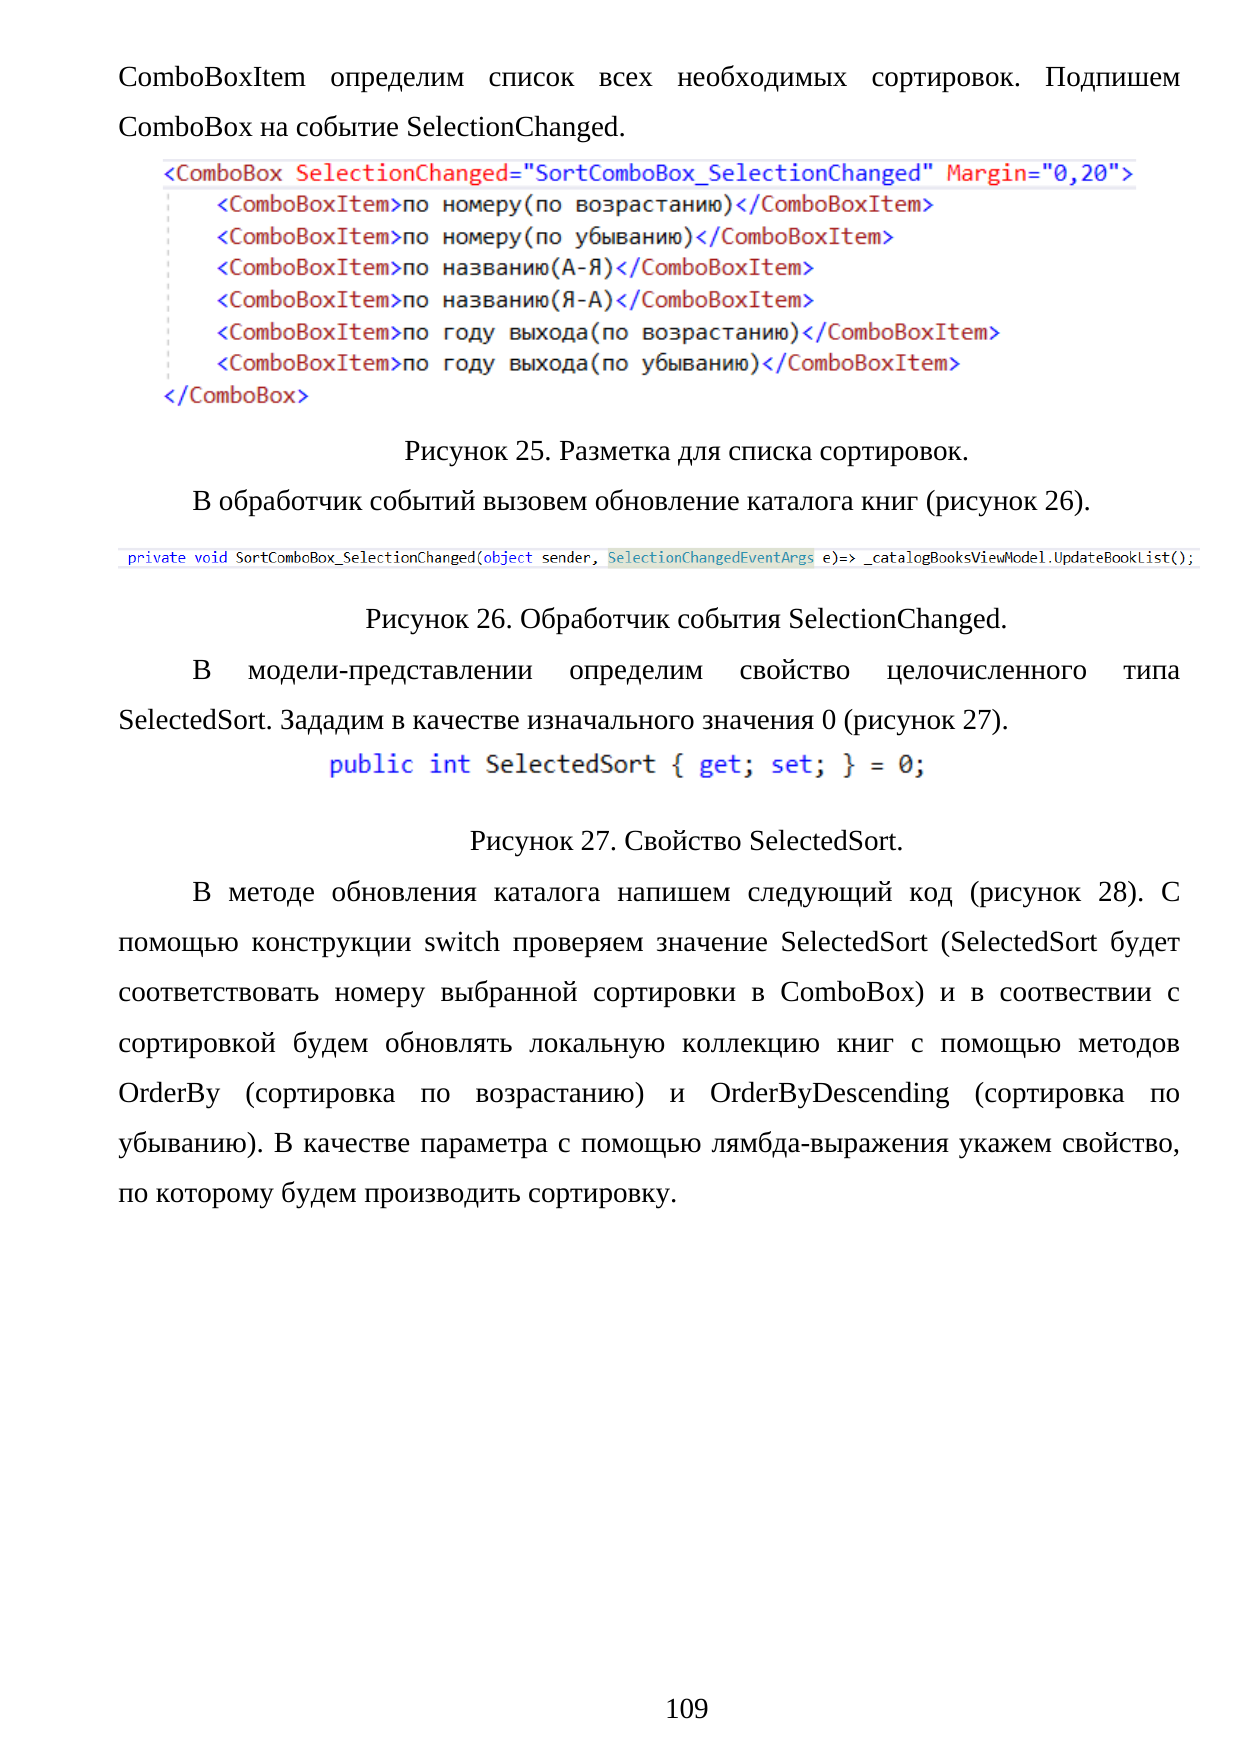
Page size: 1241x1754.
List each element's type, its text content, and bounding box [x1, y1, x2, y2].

picture [327, 752, 972, 799]
picture [118, 533, 1200, 577]
picture [162, 159, 1137, 409]
text Рисунок 27. Свойство SelectedSort. [118, 823, 1181, 857]
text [118, 59, 1181, 143]
text В методе обновления каталога напишем следующий код (рисунок 28). С помощью конструкции switch проверяем значение SelectedSort (SelectedSort будет соответствовать номеру выбранной сортировки в ComboBox) и в соотвествии с сортировкой будем обновлять локальную коллекцию книг с помощью методов OrderBy (сортировка по возрастанию) и OrderByDescending (сортировка по убыванию). В качестве параметра с помощью лямбда-выражения укажем свойство, по которому будем производить сортировку. [118, 874, 1181, 1209]
text Рисунок 26. Обработчик события SelectionChanged. [118, 602, 1181, 635]
text В модели-представлении определим свойство целочисленного типа SelectedSort. Зададим в качестве изначального значения 0 (рисунок 27). [118, 652, 1181, 736]
text Рисунок 25. Разметка для списка сортировок. [118, 433, 1181, 467]
text В обработчик событий вызовем обновление каталога книг (рисунок 26). [118, 483, 1181, 517]
